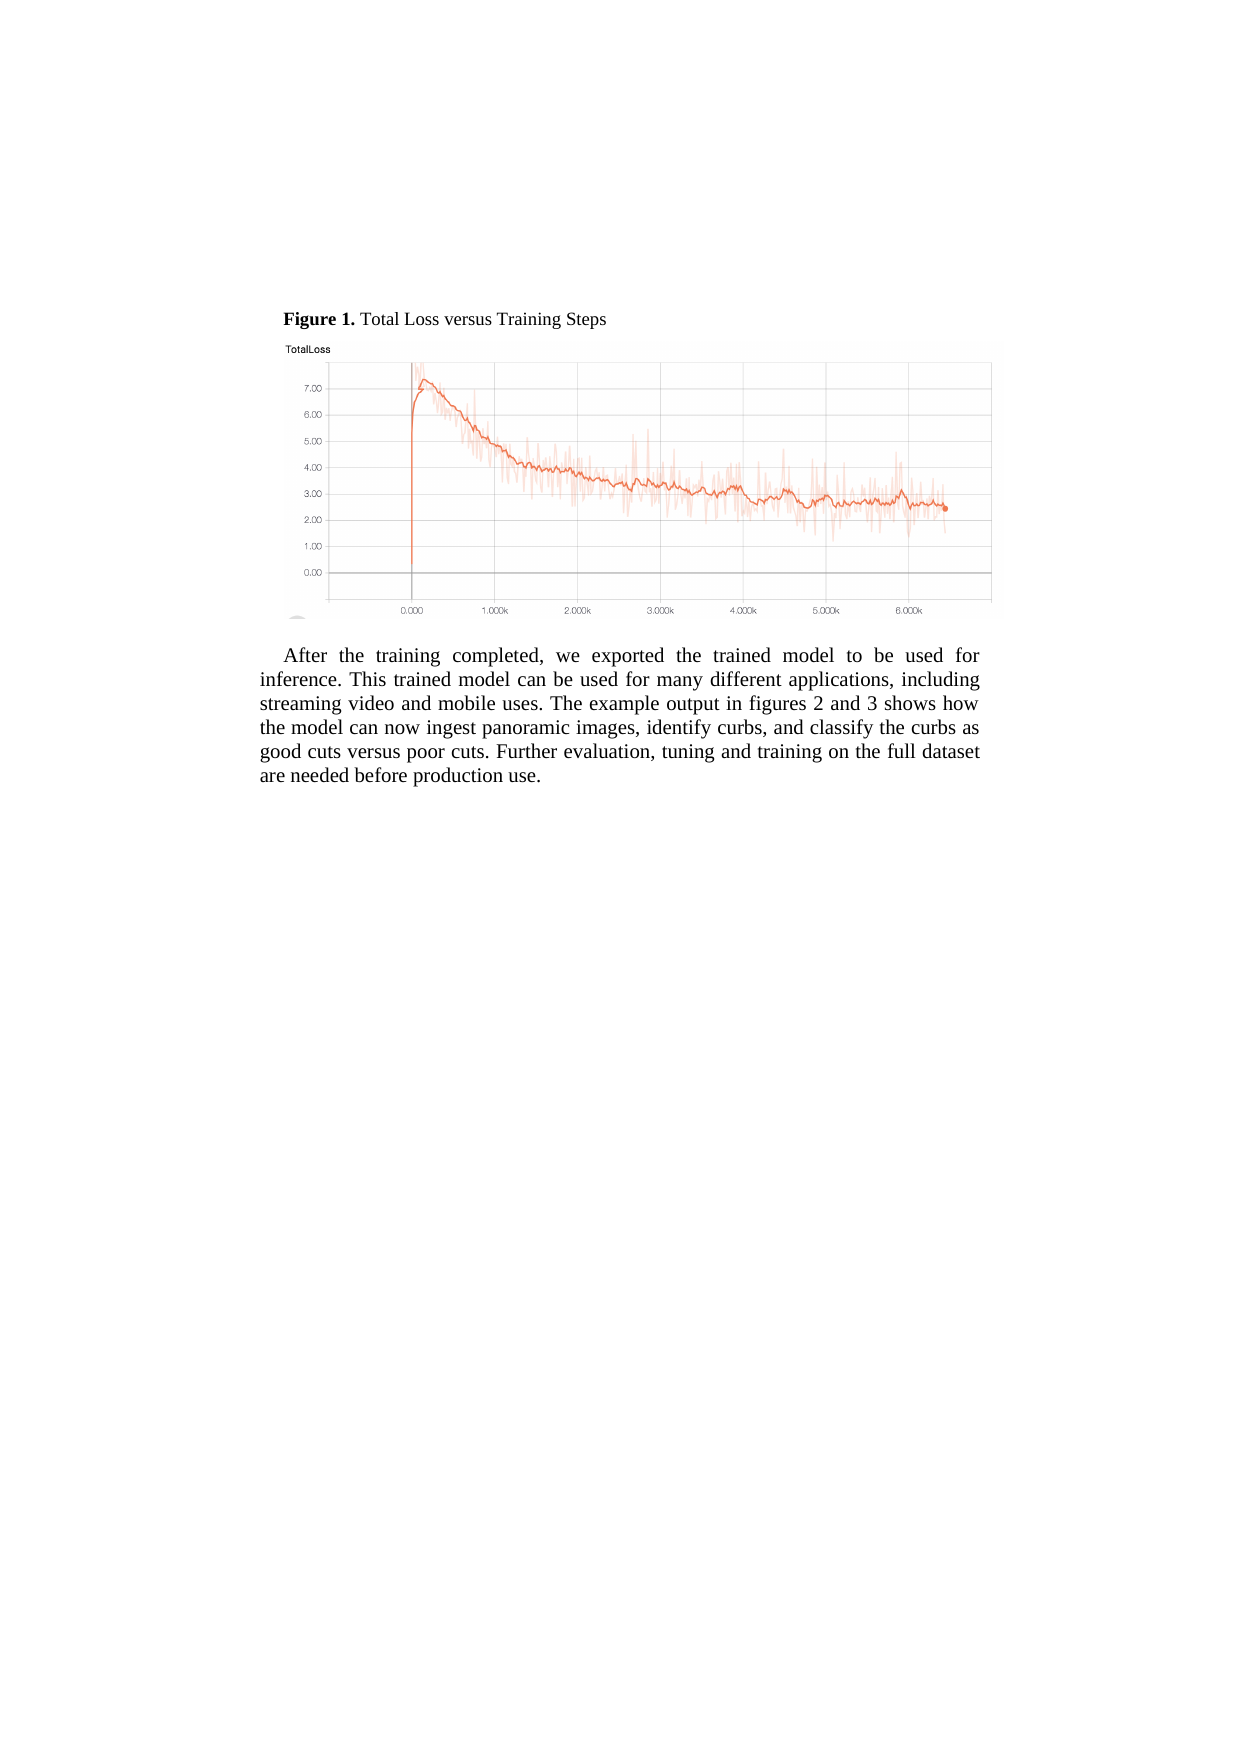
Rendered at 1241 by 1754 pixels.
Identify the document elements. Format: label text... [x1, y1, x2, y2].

picture [283, 341, 1004, 619]
text After the training completed, we exported the trained model to be used for inference. This trained model can be used for many different applications, including streaming video and mobile uses. The example output in figures 2 and 3 shows how the model can now ingest panoramic images, identify curbs, and classify the curbs as good cuts versus poor cuts. Further evaluation, tuning and training on the full dataset are needed before production use. [259, 643, 981, 787]
text Figure 1. Total Loss versus Training Steps [259, 307, 981, 329]
